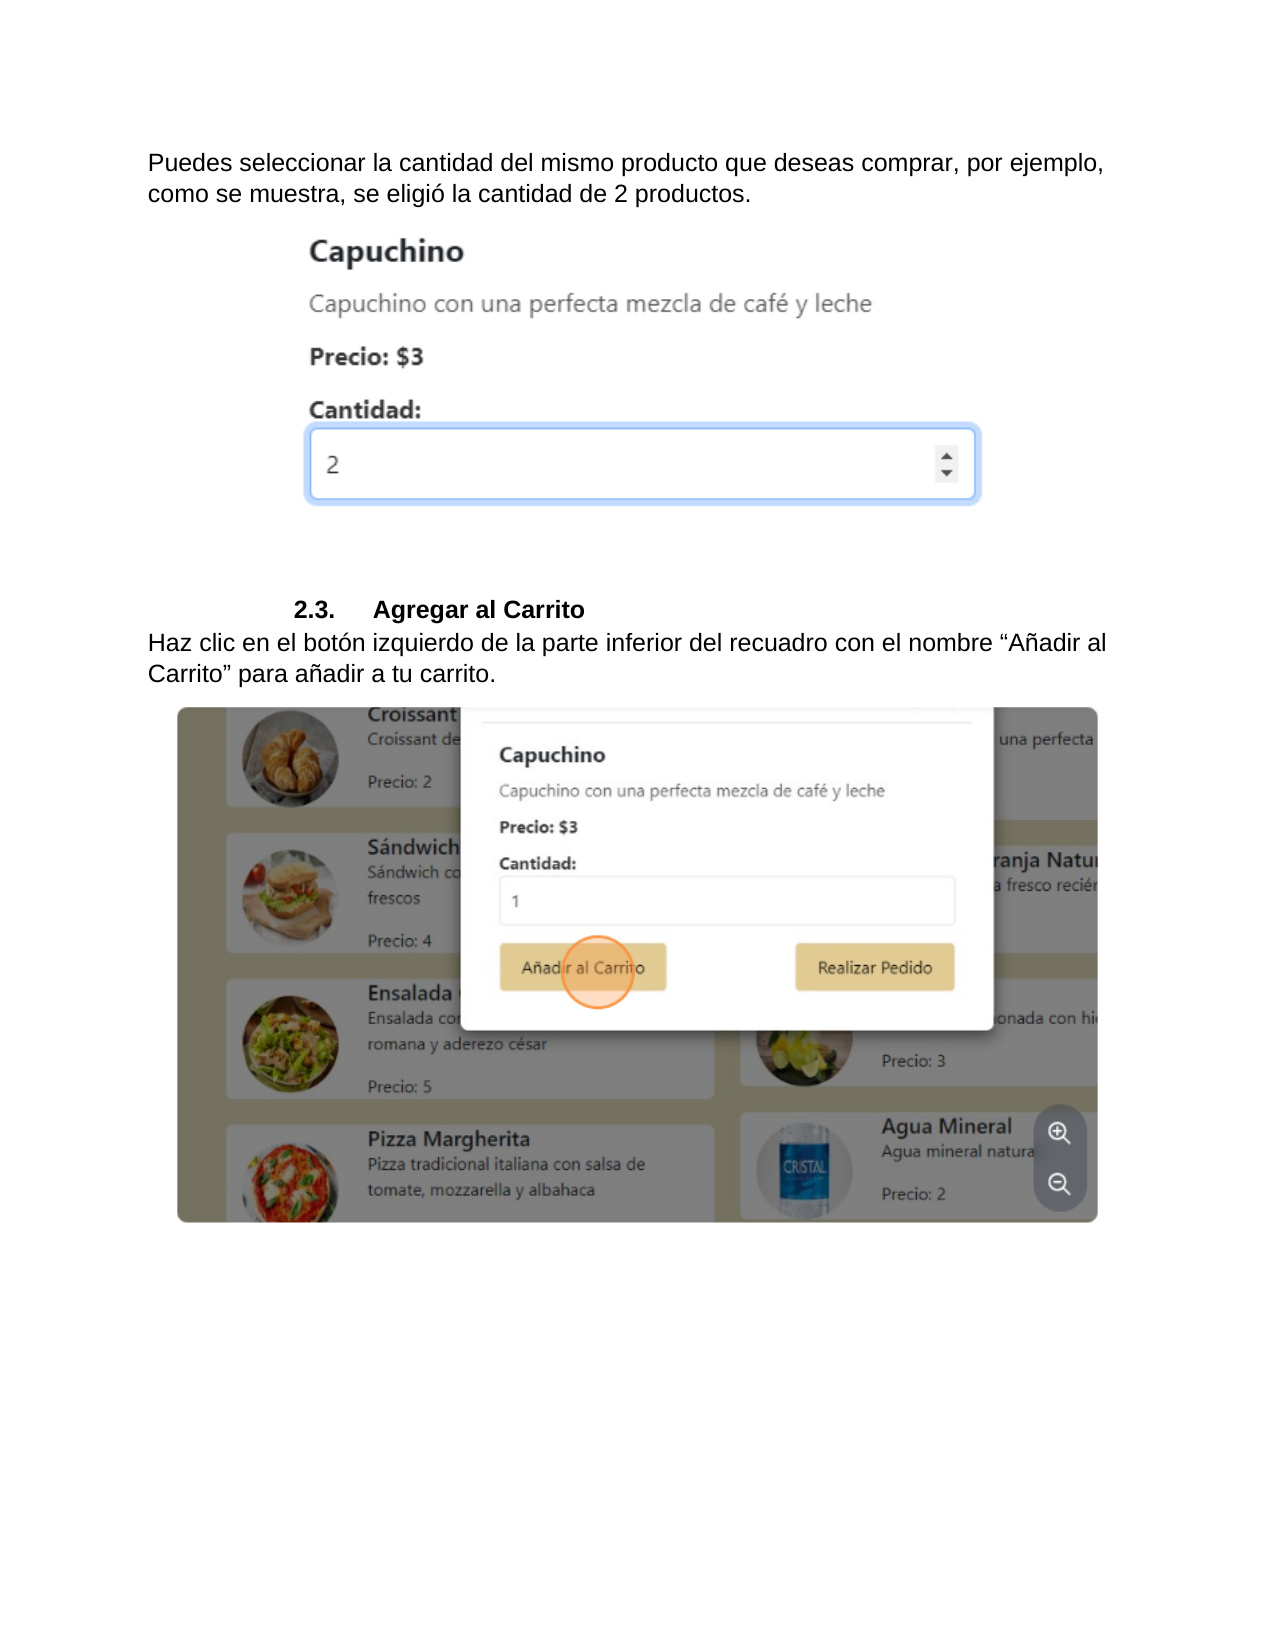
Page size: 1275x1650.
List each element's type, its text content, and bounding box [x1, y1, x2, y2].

text Puedes seleccionar la cantidad del mismo producto que deseas comprar, por ejemplo, como se muestra, se eligió la cantidad de 2 productos. [148, 148, 1127, 207]
picture [177, 706, 1098, 1224]
subtitle Agregar al Carrito [335, 595, 1127, 623]
text Haz clic en el botón izquierdo de la parte inferior del recuadro con el nombre “Añadir al Carrito” para añadir a tu carrito. [148, 628, 1127, 687]
picture [274, 226, 1001, 523]
